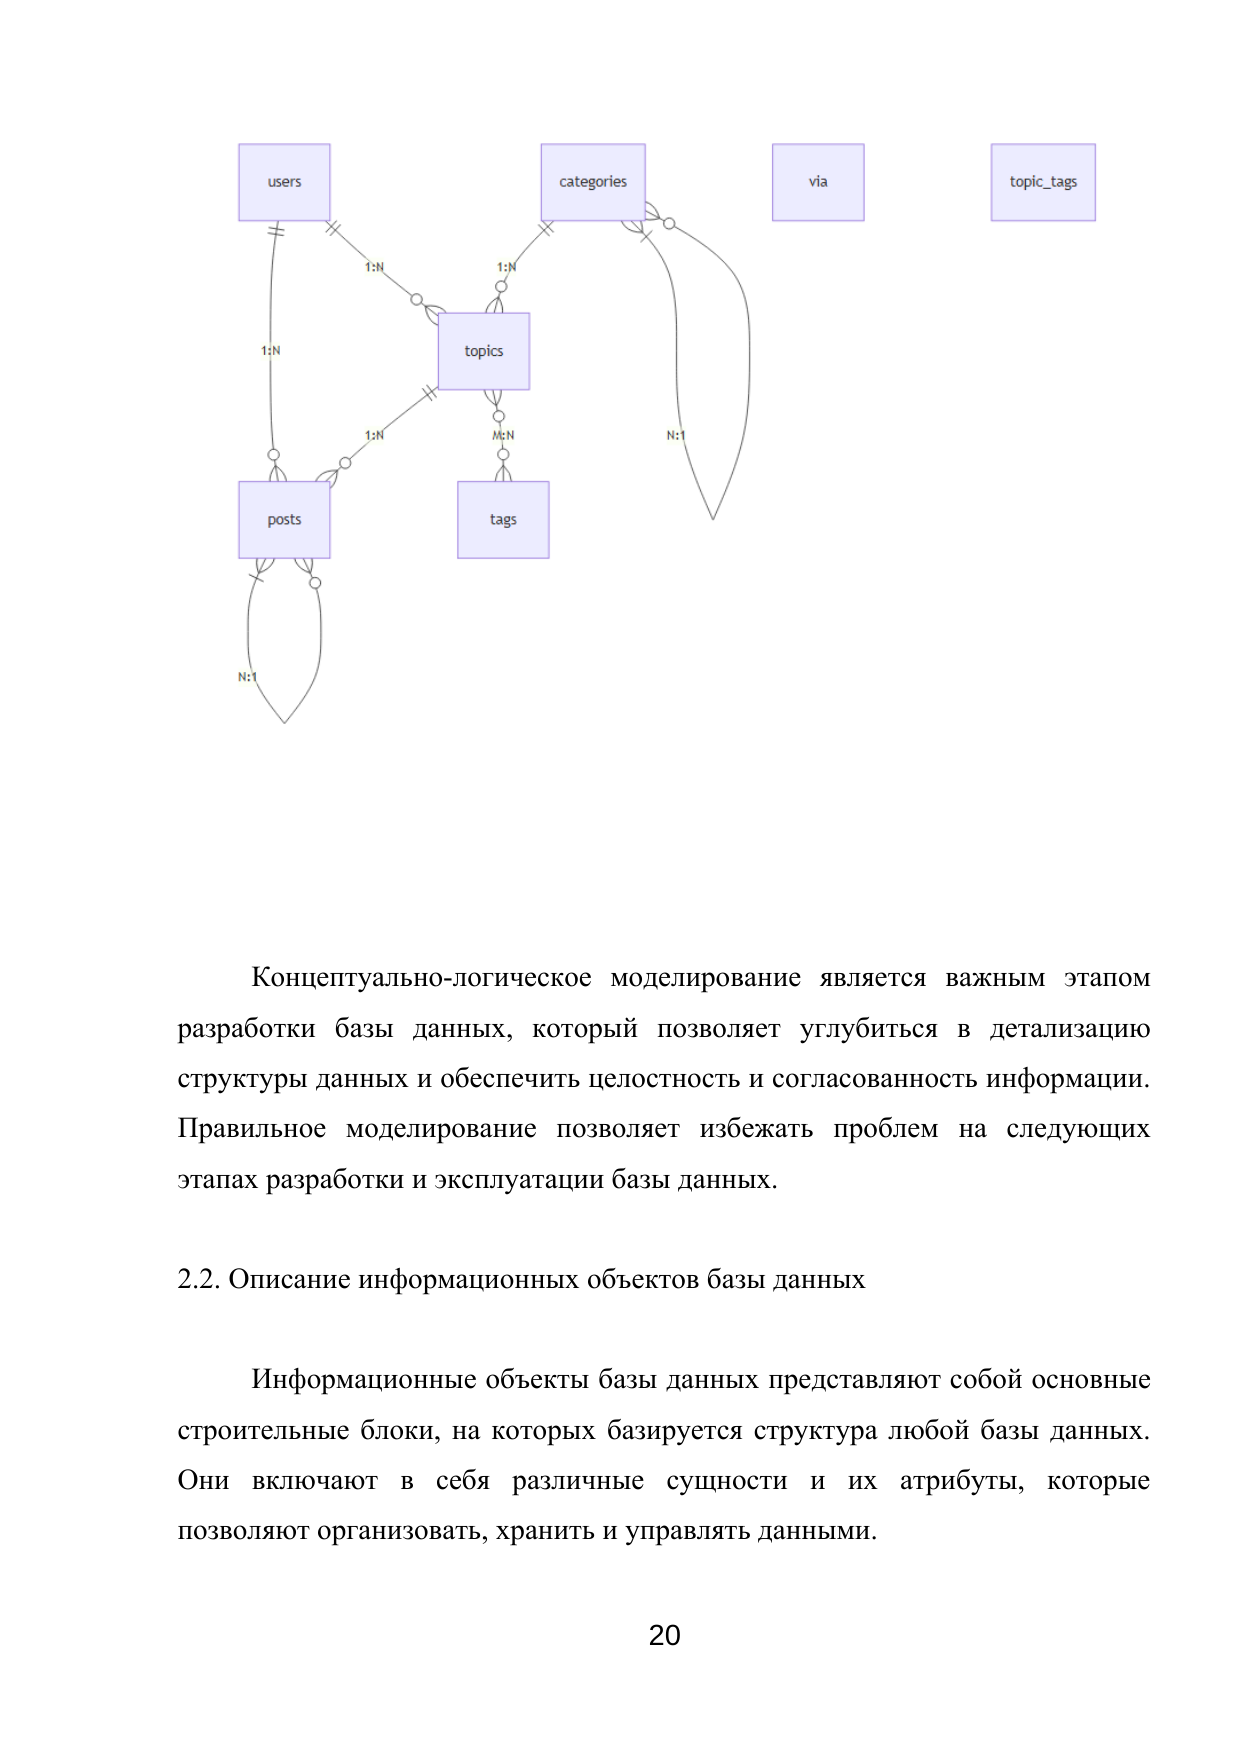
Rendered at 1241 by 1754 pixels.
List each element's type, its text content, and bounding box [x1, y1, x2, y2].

text Информационные объекты базы данных представляют собой основные строительные блоки, на которых базируется структура любой базы данных. Они включают в себя различные сущности и их атрибуты, которые позволяют организовать, хранить и управлять данными. [177, 1362, 1152, 1546]
subtitle 2.2. Описание информационных объектов базы данных [177, 1261, 1152, 1294]
picture [177, 118, 1152, 742]
text Концептуально-логическое моделирование является важным этапом разработки базы данных, который позволяет углубиться в детализацию структуры данных и обеспечить целостность и согласованность информации. Правильное моделирование позволяет избежать проблем на следующих этапах разработки и эксплуатации базы данных. [177, 959, 1152, 1194]
